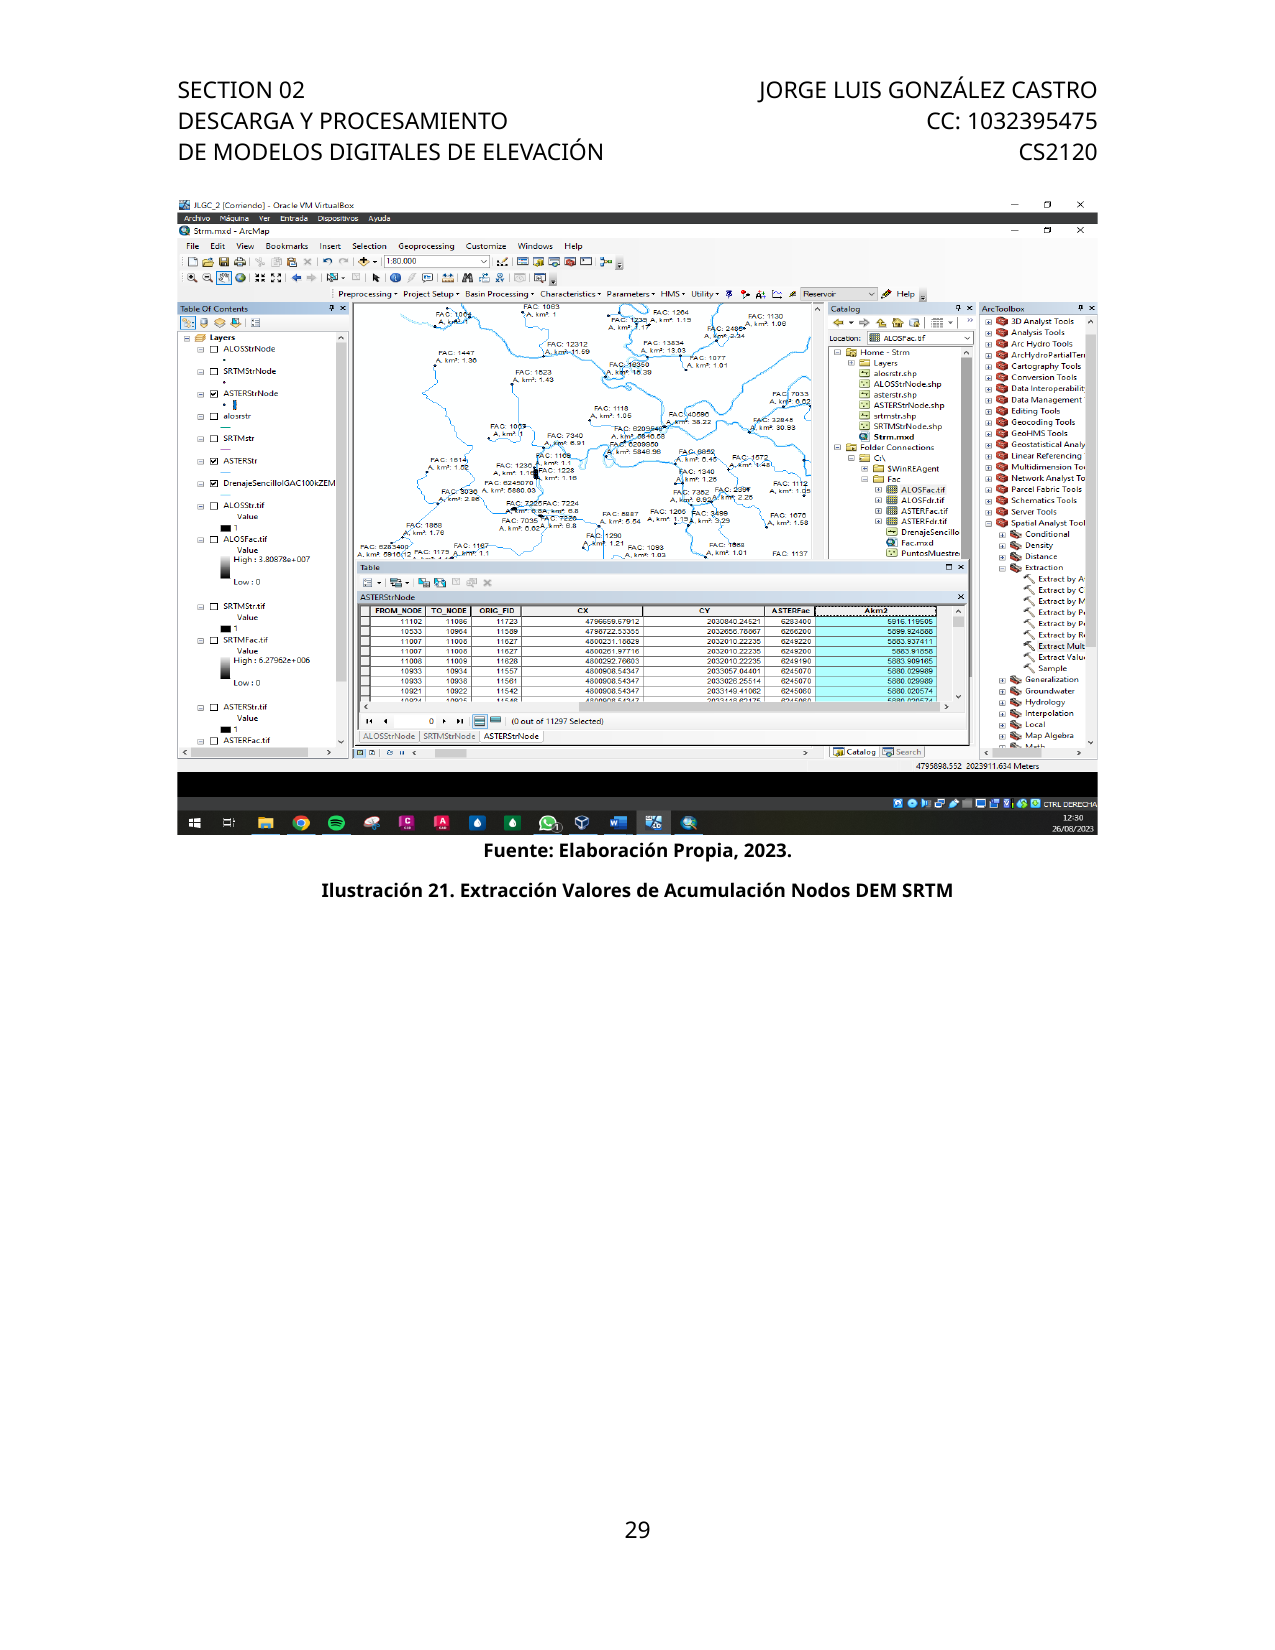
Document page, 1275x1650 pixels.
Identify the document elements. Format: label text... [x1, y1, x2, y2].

text Ilustración 21. Extracción Valores de Acumulación Nodos DEM SRTM [177, 877, 1098, 903]
picture [177, 198, 1098, 835]
text Fuente: Elaboración Propia, 2023. [177, 837, 1098, 863]
